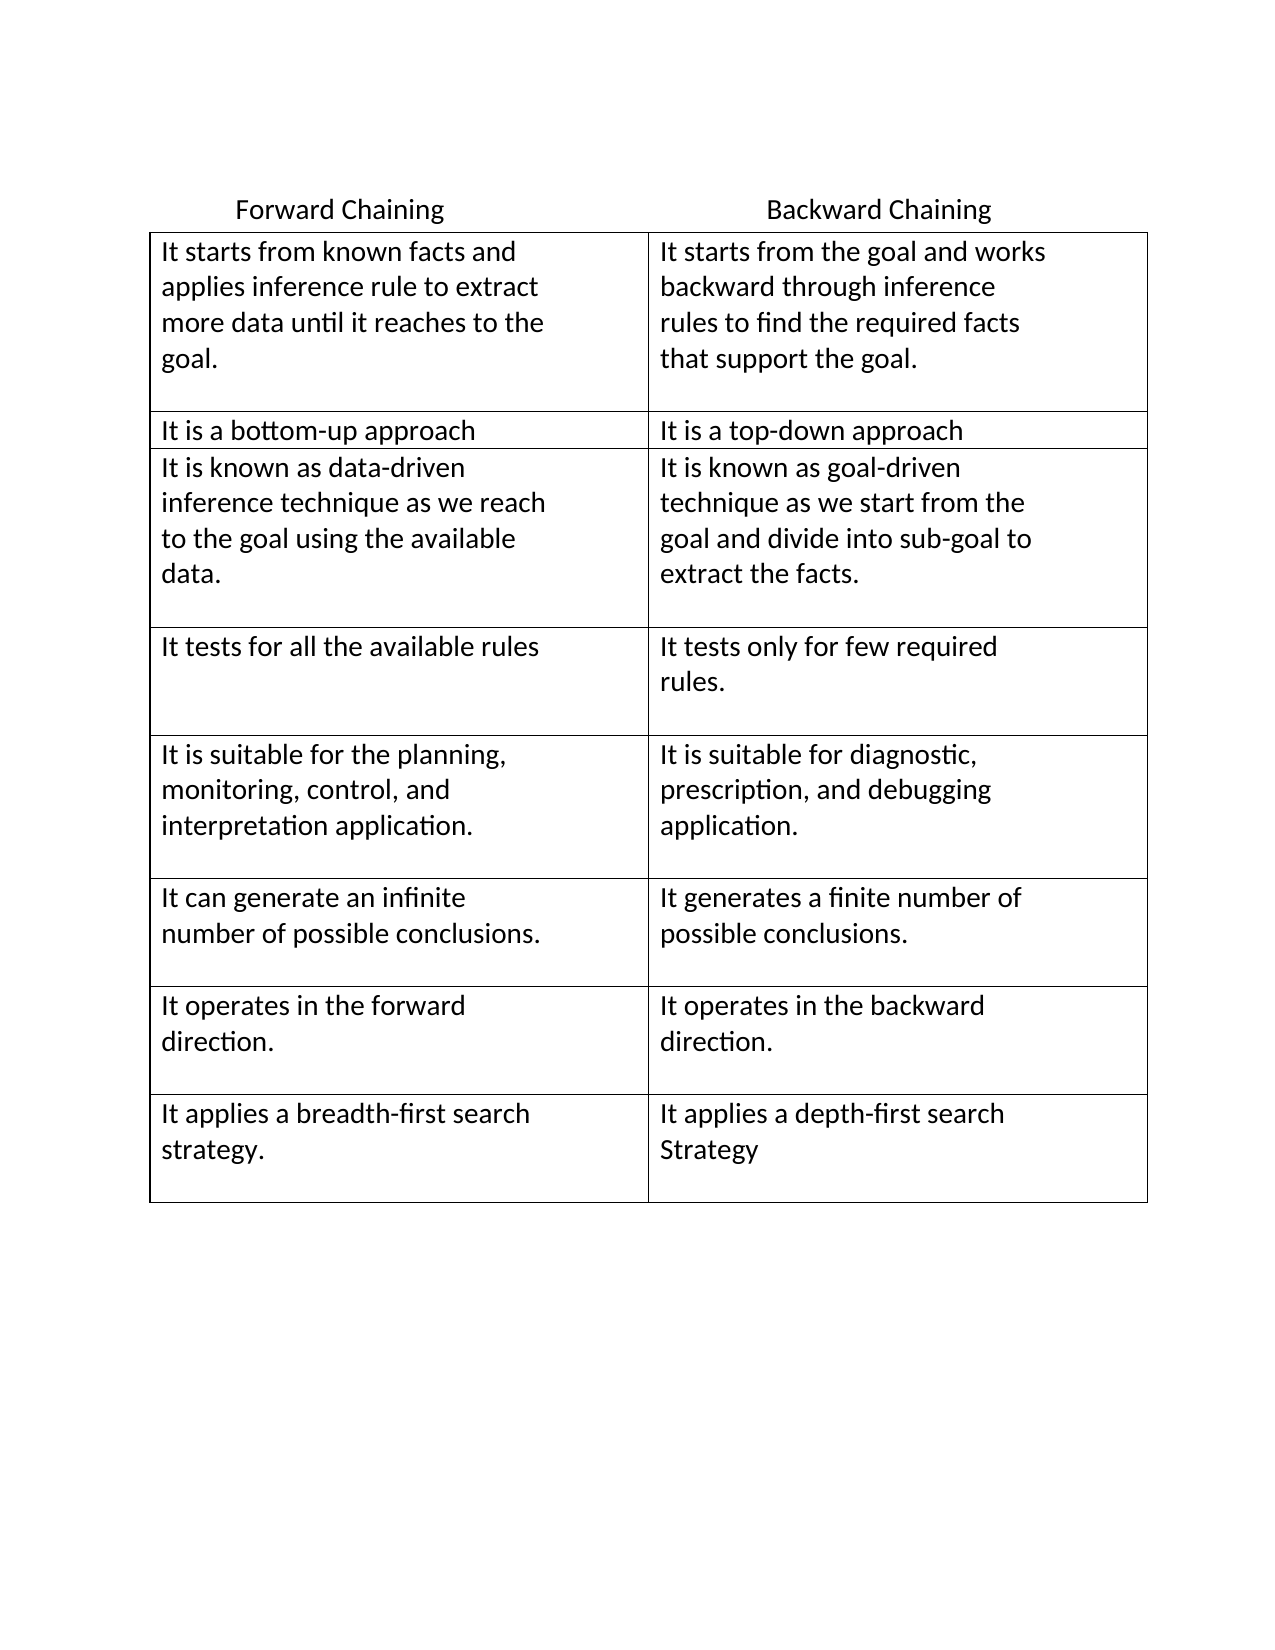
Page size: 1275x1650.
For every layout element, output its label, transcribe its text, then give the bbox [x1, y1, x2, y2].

table_cell It is known as goal-driven technique as we start from the goal and divide into sub-goal to extract the facts. [649, 449, 1147, 627]
table_cell It applies a breadth-first search strategy. [151, 1095, 648, 1202]
table_header It starts from known facts and applies inference rule to extract more data until it reaches to the goal. [151, 233, 648, 411]
table_cell It tests for all the available rules [151, 628, 648, 735]
table_cell It operates in the backward direction. [649, 987, 1147, 1094]
table_cell It is suitable for the planning, monitoring, control, and interpretation application. [151, 736, 648, 878]
text Forward Chaining Backward Chaining [150, 191, 1125, 227]
table_cell It is known as data-driven inference technique as we reach to the goal using the available data. [151, 449, 648, 627]
table_cell It applies a depth-first search Strategy [649, 1095, 1147, 1202]
table_cell It can generate an infinite number of possible conclusions. [151, 879, 648, 986]
table_cell It operates in the forward direction. [151, 987, 648, 1094]
table_cell It tests only for few required rules. [649, 628, 1147, 735]
table_cell It is suitable for diagnostic, prescription, and debugging application. [649, 736, 1147, 878]
table_cell It generates a finite number of possible conclusions. [649, 879, 1147, 986]
table_header It starts from the goal and works backward through inference rules to find the required facts that support the goal. [649, 233, 1147, 411]
table_cell It is a bottom-up approach [151, 412, 648, 448]
table_cell It is a top-down approach [649, 412, 1147, 448]
